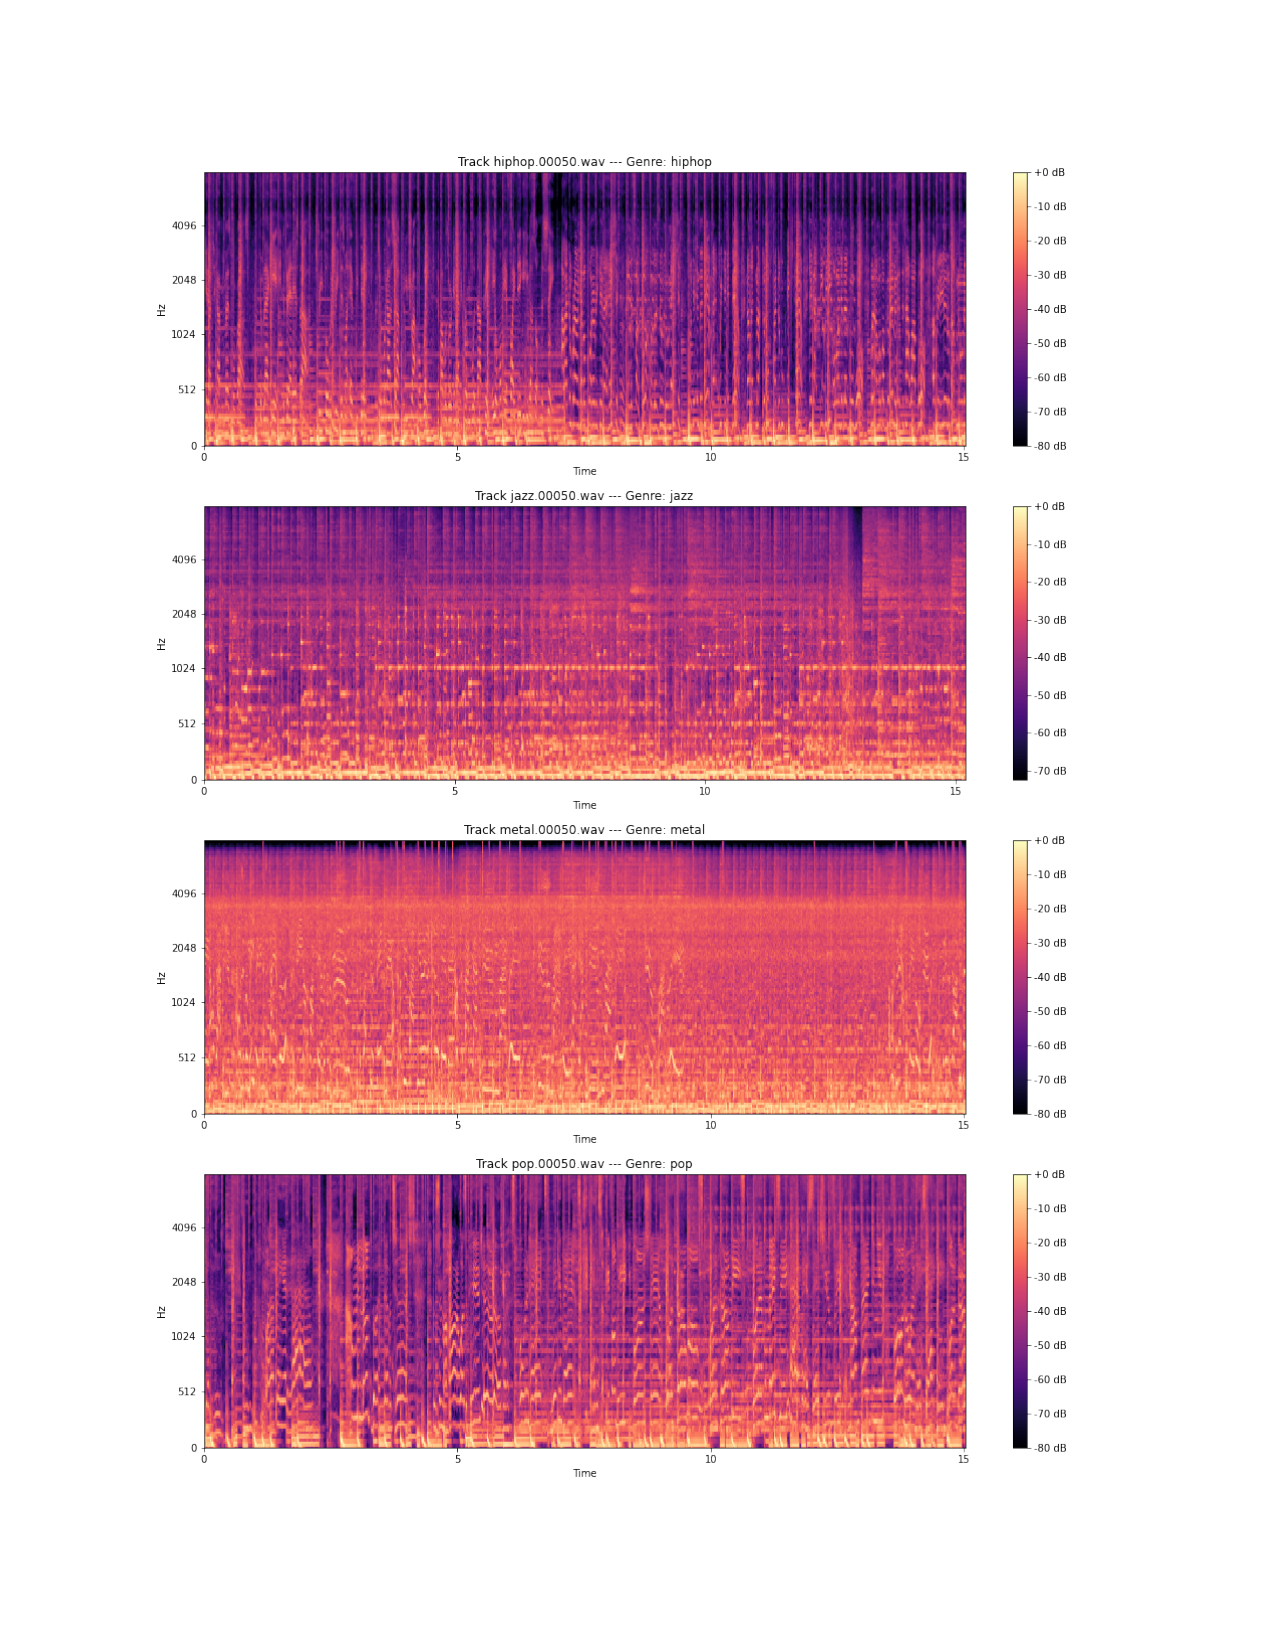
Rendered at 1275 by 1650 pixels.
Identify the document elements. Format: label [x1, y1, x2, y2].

picture [150, 150, 1073, 1486]
